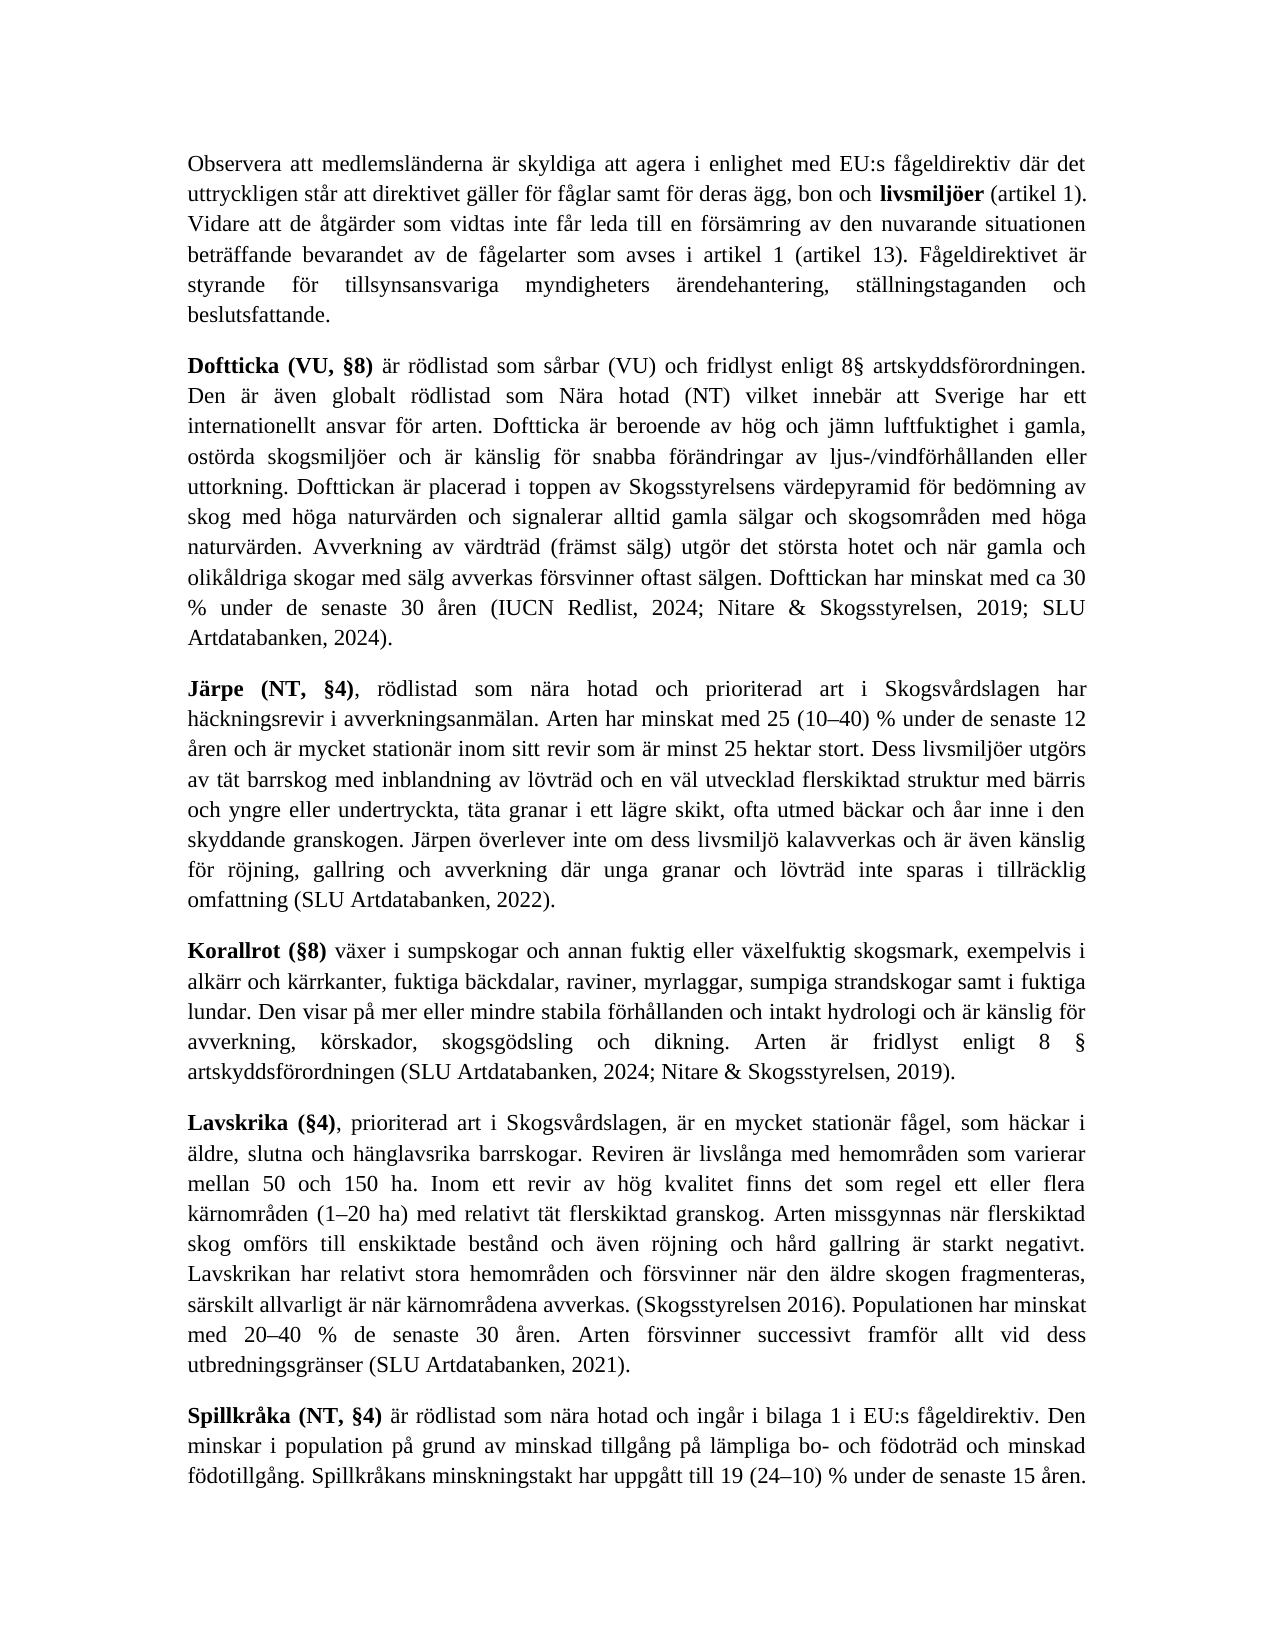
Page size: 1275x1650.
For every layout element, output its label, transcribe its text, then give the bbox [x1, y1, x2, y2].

text Observera att medlemsländerna är skyldiga att agera i enlighet med EU:s fågeldirektiv där det uttryckligen står att direktivet gäller för fåglar samt för deras ägg, bon och livsmiljöer (artikel 1). Vidare att de åtgärder som vidtas inte får leda till en försämring av den nuvarande situationen beträffande bevarandet av de fågelarter som avses i artikel 1 (artikel 13). Fågeldirektivet är styrande för tillsynsansvariga myndigheters ärendehantering, ställningstaganden och beslutsfattande. [187, 150, 1087, 327]
text Lavskrika (§4), prioriterad art i Skogsvårdslagen, är en mycket stationär fågel, som häckar i äldre, slutna och hänglavsrika barrskogar. Reviren är livslånga med hemområden som varierar mellan 50 och 150 ha. Inom ett revir av hög kvalitet finns det som regel ett eller flera kärnområden (1–20 ha) med relativt tät flerskiktad granskog. Arten missgynnas när flerskiktad skog omförs till enskiktade bestånd och även röjning och hård gallring är starkt negativt. Lavskrikan har relativt stora hemområden och försvinner när den äldre skogen fragmenteras, särskilt allvarligt är när kärnområdena avverkas. (Skogsstyrelsen 2016). Populationen har minskat med 20–40 % de senaste 30 åren. Arten försvinner successivt framför allt vid dess utbredningsgränser (SLU Artdatabanken, 2021). [187, 1109, 1087, 1377]
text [187, 1402, 1087, 1489]
text Järpe (NT, §4), rödlistad som nära hotad och prioriterad art i Skogsvårdslagen har häckningsrevir i avverkningsanmälan. Arten har minskat med 25 (10–40) % under de senaste 12 åren och är mycket stationär inom sitt revir som är minst 25 hektar stort. Dess livsmiljöer utgörs av tät barrskog med inblandning av lövträd och en väl utvecklad flerskiktad struktur med bärris och yngre eller undertryckta, täta granar i ett lägre skikt, ofta utmed bäckar och åar inne i den skyddande granskogen. Järpen överlever inte om dess livsmiljö kalavverkas och är även känslig för röjning, gallring och avverkning där unga granar och lövträd inte sparas i tillräcklig omfattning (SLU Artdatabanken, 2022). [187, 675, 1087, 913]
text Doftticka (VU, §8) är rödlistad som sårbar (VU) och fridlyst enligt 8§ artskyddsförordningen. Den är även globalt rödlistad som Nära hotad (NT) vilket innebär att Sverige har ett internationellt ansvar för arten. Doftticka är beroende av hög och jämn luftfuktighet i gamla, ostörda skogsmiljöer och är känslig för snabba förändringar av ljus-/vindförhållanden eller uttorkning. Dofttickan är placerad i toppen av Skogsstyrelsens värdepyramid för bedömning av skog med höga naturvärden och signalerar alltid gamla sälgar och skogsområden med höga naturvärden. Avverkning av värdträd (främst sälg) utgör det största hotet och när gamla och olikåldriga skogar med sälg avverkas försvinner oftast sälgen. Dofttickan har minskat med ca 30 % under de senaste 30 åren (IUCN Redlist, 2024; Nitare & Skogsstyrelsen, 2019; SLU Artdatabanken, 2024). [187, 352, 1087, 650]
text Korallrot (§8) växer i sumpskogar och annan fuktig eller växelfuktig skogsmark, exempelvis i alkärr och kärrkanter, fuktiga bäckdalar, raviner, myrlaggar, sumpiga strandskogar samt i fuktiga lundar. Den visar på mer eller mindre stabila förhållanden och intakt hydrologi och är känslig för avverkning, körskador, skogsgödsling och dikning. Arten är fridlyst enligt 8 § artskyddsförordningen (SLU Artdatabanken, 2024; Nitare & Skogsstyrelsen, 2019). [187, 937, 1087, 1085]
